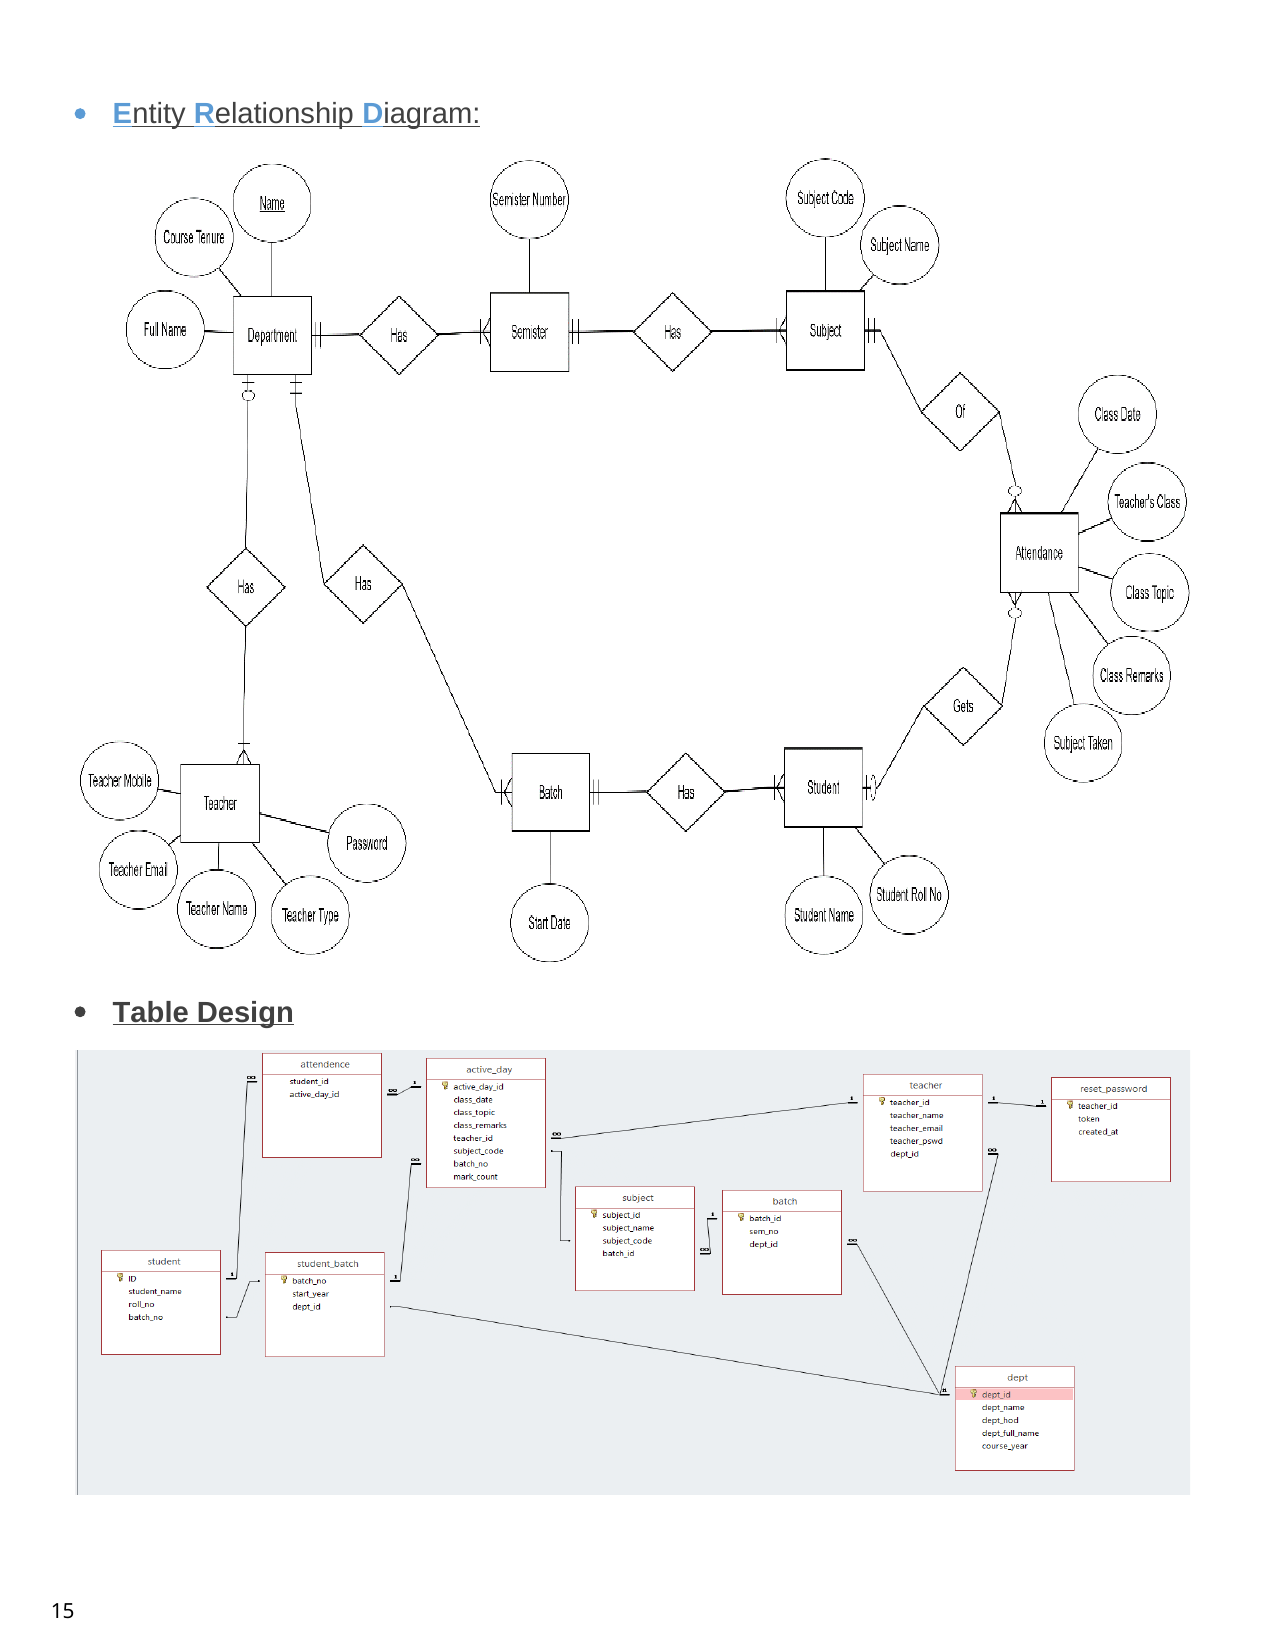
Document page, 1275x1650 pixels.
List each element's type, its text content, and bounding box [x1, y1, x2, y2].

list Entity Relationship Diagram: [75, 97, 1200, 130]
picture [75, 1050, 1191, 1495]
picture [75, 149, 1194, 974]
list Table Design [75, 995, 1200, 1028]
